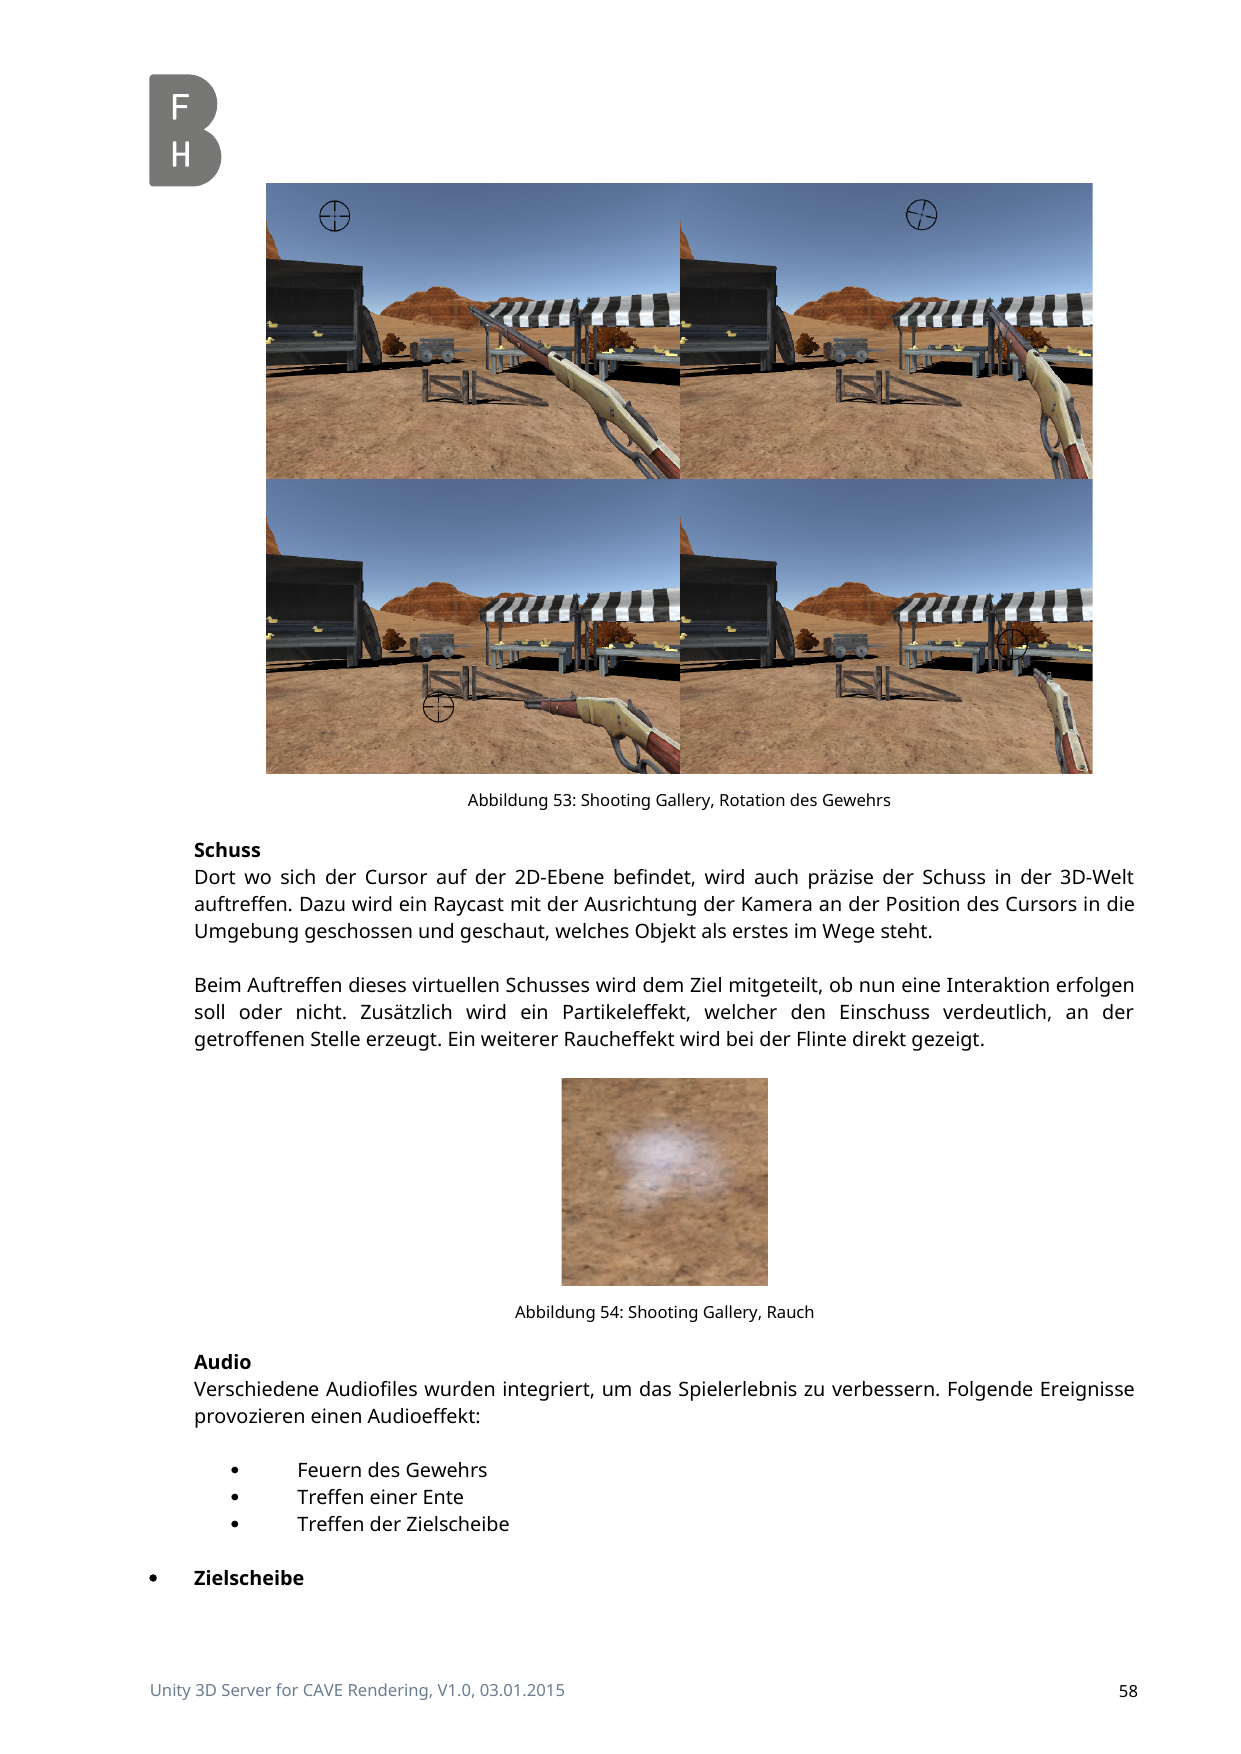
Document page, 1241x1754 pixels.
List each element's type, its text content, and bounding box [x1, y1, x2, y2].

text Schuss [194, 836, 1136, 863]
list Treffen der Zielscheibe [224, 1510, 1136, 1537]
picture [266, 183, 1093, 774]
text Dort wo sich der Cursor auf der 2D-Ebene befindet, wird auch präzise der Schuss in der 3D-Welt auftreffen. Dazu wird ein Raycast mit der Ausrichtung der Kamera an der Position des Cursors in die Umgebung geschossen und geschaut, welches Objekt als erstes im Wege steht. [194, 863, 1136, 944]
picture [561, 1078, 768, 1286]
list Zielscheibe [149, 1564, 1136, 1591]
list Treffen einer Ente [224, 1483, 1136, 1510]
text Beim Auftreffen dieses virtuellen Schusses wird dem Ziel mitgeteilt, ob nun eine Interaktion erfolgen soll oder nicht. Zusätzlich wird ein Partikeleffekt, welcher den Einschuss verdeutlich, an der getroffenen Stelle erzeugt. Ein weiterer Raucheffekt wird bei der Flinte direkt gezeigt. [194, 971, 1136, 1052]
text Verschiedene Audiofiles wurden integriert, um das Spielerlebnis zu verbessern. Folgende Ereignisse provozieren einen Audioeffekt: [194, 1375, 1136, 1429]
text Abbildung 54: Shooting Gallery, Rauch [194, 1298, 1136, 1323]
text Abbildung 53: Shooting Gallery, Rotation des Gewehrs [223, 786, 1136, 811]
text Audio [194, 1348, 1136, 1375]
list Feuern des Gewehrs [224, 1456, 1136, 1483]
